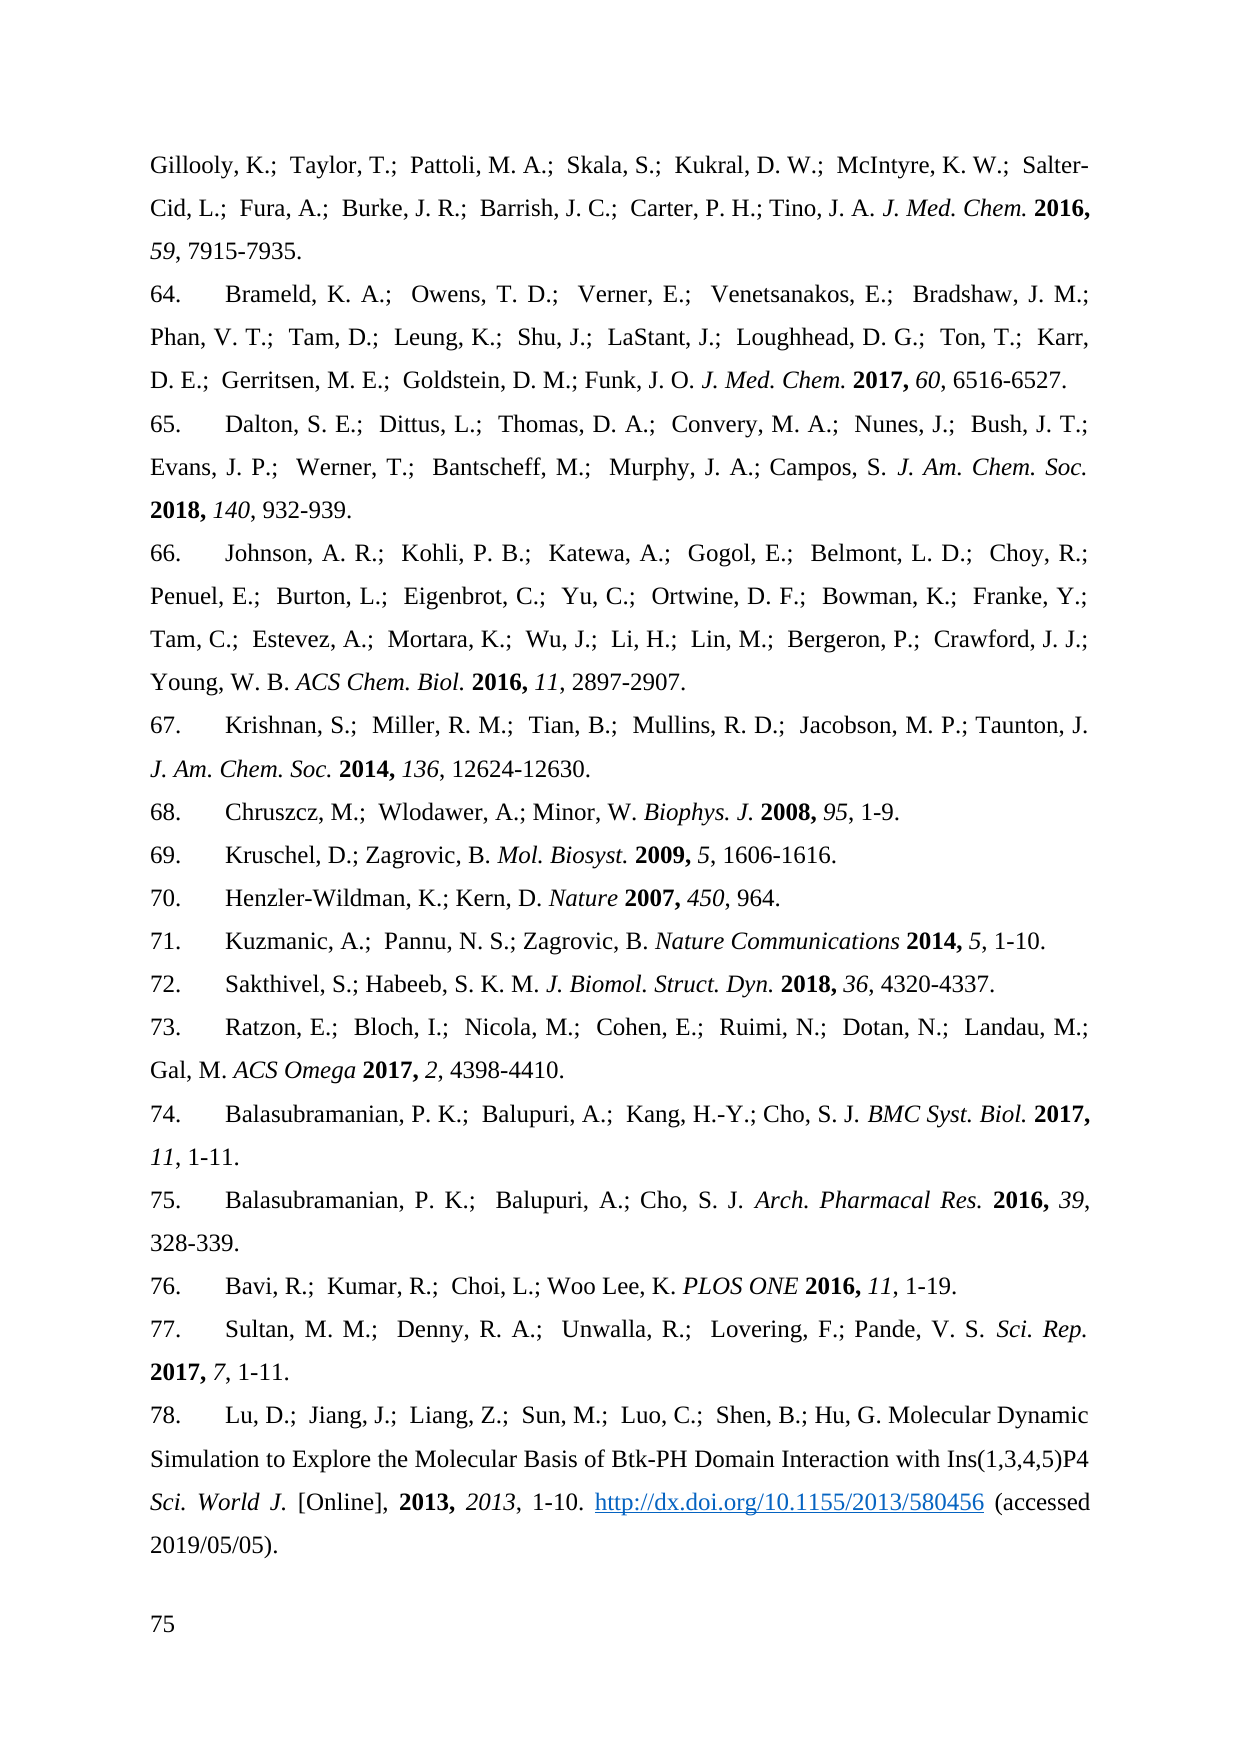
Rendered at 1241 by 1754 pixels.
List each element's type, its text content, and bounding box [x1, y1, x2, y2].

text 68. Chruszcz, M.; Wlodawer, A.; Minor, W. Biophys. J. 2008, 95, 1-9. [150, 797, 1090, 826]
text 69. Kruschel, D.; Zagrovic, B. Mol. Biosyst. 2009, 5, 1606-1616. [150, 840, 1090, 869]
text 66. Johnson, A. R.; Kohli, P. B.; Katewa, A.; Gogol, E.; Belmont, L. D.; Choy, R.; Penuel, E.; Burton, L.; Eigenbrot, C.; Yu, C.; Ortwine, D. F.; Bowman, K.; Franke, Y.; Tam, C.; Estevez, A.; Mortara, K.; Wu, J.; Li, H.; Lin, M.; Bergeron, P.; Crawford, J. J.; Young, W. B. ACS Chem. Biol. 2016, 11, 2897-2907. [150, 538, 1090, 696]
text 65. Dalton, S. E.; Dittus, L.; Thomas, D. A.; Convery, M. A.; Nunes, J.; Bush, J. T.; Evans, J. P.; Werner, T.; Bantscheff, M.; Murphy, J. A.; Campos, S. J. Am. Chem. Soc. 2018, 140, 932-939. [150, 409, 1090, 524]
text 74. Balasubramanian, P. K.; Balupuri, A.; Kang, H.-Y.; Cho, S. J. BMC Syst. Biol. 2017, 11, 1-11. [150, 1099, 1090, 1171]
text 70. Henzler-Wildman, K.; Kern, D. Nature 2007, 450, 964. [150, 883, 1090, 912]
text 75. Balasubramanian, P. K.; Balupuri, A.; Cho, S. J. Arch. Pharmacal Res. 2016, 39, 328-339. [150, 1185, 1090, 1257]
text 64. Brameld, K. A.; Owens, T. D.; Verner, E.; Venetsanakos, E.; Bradshaw, J. M.; Phan, V. T.; Tam, D.; Leung, K.; Shu, J.; LaStant, J.; Loughhead, D. G.; Ton, T.; Karr, D. E.; Gerritsen, M. E.; Goldstein, D. M.; Funk, J. O. J. Med. Chem. 2017, 60, 6516-6527. [150, 279, 1090, 394]
text 71. Kuzmanic, A.; Pannu, N. S.; Zagrovic, B. Nature Communications 2014, 5, 1-10. [150, 926, 1090, 955]
text 76. Bavi, R.; Kumar, R.; Choi, L.; Woo Lee, K. PLOS ONE 2016, 11, 1-19. [150, 1271, 1090, 1300]
text 73. Ratzon, E.; Bloch, I.; Nicola, M.; Cohen, E.; Ruimi, N.; Dotan, N.; Landau, M.; Gal, M. ACS Omega 2017, 2, 4398-4410. [150, 1012, 1090, 1084]
text 72. Sakthivel, S.; Habeeb, S. K. M. J. Biomol. Struct. Dyn. 2018, 36, 4320-4337. [150, 969, 1090, 998]
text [150, 150, 1090, 265]
text 78. Lu, D.; Jiang, J.; Liang, Z.; Sun, M.; Luo, C.; Shen, B.; Hu, G. Molecular Dynamic Simulation to Explore the Molecular Basis of Btk-PH Domain Interaction with Ins(1,3,4,5)P4 Sci. World J. [Online], 2013, 2013, 1-10. http://dx.doi.org/10.1155/2013/580456 (accessed 2019/05/05). [150, 1401, 1090, 1559]
text 67. Krishnan, S.; Miller, R. M.; Tian, B.; Mullins, R. D.; Jacobson, M. P.; Taunton, J. J. Am. Chem. Soc. 2014, 136, 12624-12630. [150, 711, 1090, 782]
text 77. Sultan, M. M.; Denny, R. A.; Unwalla, R.; Lovering, F.; Pande, V. S. Sci. Rep. 2017, 7, 1-11. [150, 1314, 1090, 1386]
